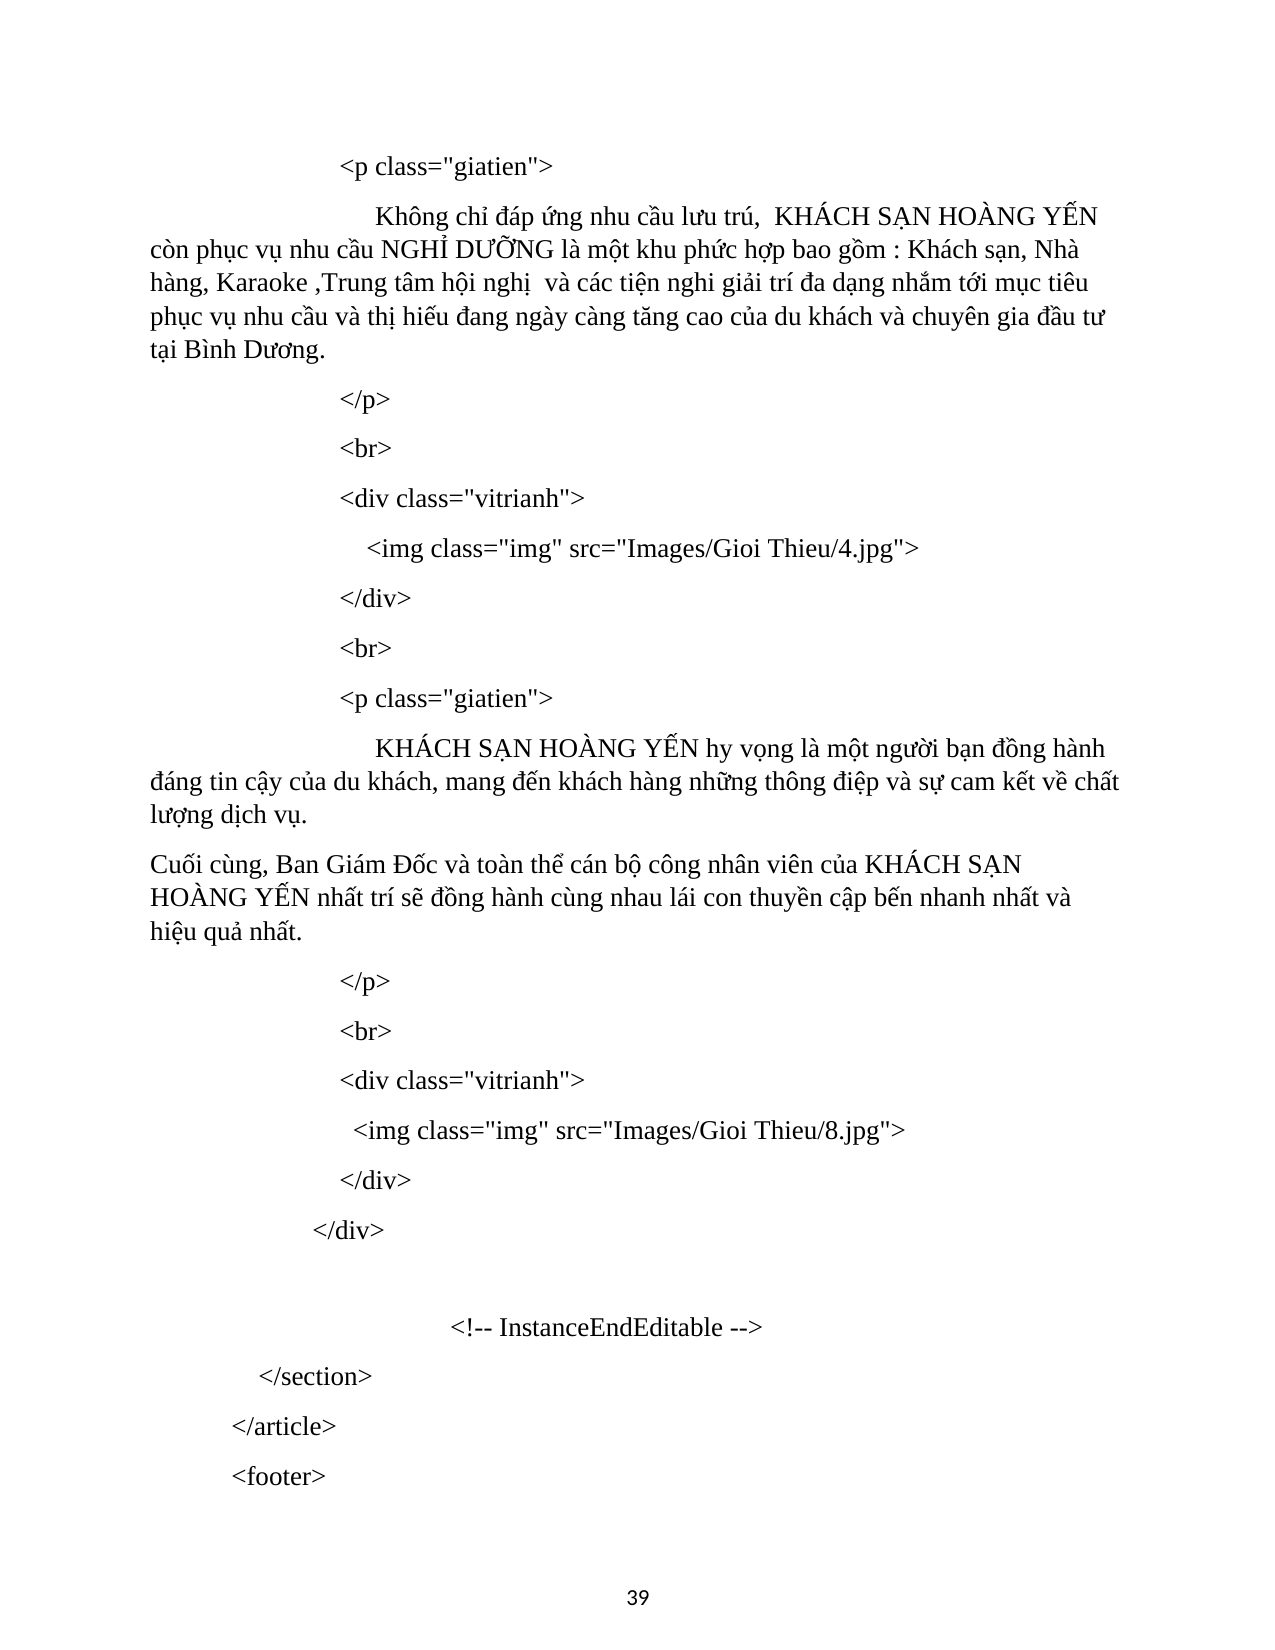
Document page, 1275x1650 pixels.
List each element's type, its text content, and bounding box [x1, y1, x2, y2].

text </div> [150, 1164, 1125, 1195]
text </p> [150, 383, 1125, 414]
text </article> [150, 1410, 1125, 1442]
text <img class="img" src="Images/Gioi Thieu/8.jpg"> [150, 1114, 1125, 1146]
text <footer> [150, 1460, 1125, 1491]
text <br> [150, 1014, 1125, 1046]
text </p> [150, 965, 1125, 996]
text Cuối cùng, Ban Giám Đốc và toàn thể cán bộ công nhân viên của KHÁCH SẠN HOÀNG YẾN nhất trí sẽ đồng hành cùng nhau lái con thuyền cập bến nhanh nhất và hiệu quả nhất. [150, 848, 1125, 946]
text <br> [150, 433, 1125, 464]
text Không chỉ đáp ứng nhu cầu lưu trú, KHÁCH SẠN HOÀNG YẾN còn phục vụ nhu cầu NGHỈ DƯỠNG là một khu phức hợp bao gồm : Khách sạn, Nhà hàng, Karaoke ,Trung tâm hội nghị và các tiện nghi giải trí đa dạng nhắm tới mục tiêu phục vụ nhu cầu và thị hiếu đang ngày càng tăng cao của du khách và chuyên gia đầu tư tại Bình Dương. [150, 200, 1125, 364]
text <img class="img" src="Images/Gioi Thieu/4.jpg"> [150, 532, 1125, 563]
text <p class="giatien"> [150, 682, 1125, 713]
text </section> [150, 1361, 1125, 1392]
text </div> [150, 582, 1125, 613]
text <div class="vitrianh"> [150, 482, 1125, 514]
text <br> [150, 632, 1125, 663]
text <!-- InstanceEndEditable --> [150, 1311, 1125, 1342]
text </div> [150, 1214, 1125, 1245]
text <div class="vitrianh"> [150, 1064, 1125, 1096]
text <p class="giatien"> [150, 150, 1125, 181]
text KHÁCH SẠN HOÀNG YẾN hy vọng là một người bạn đồng hành đáng tin cậy của du khách, mang đến khách hàng những thông điệp và sự cam kết về chất lượng dịch vụ. [150, 732, 1125, 829]
